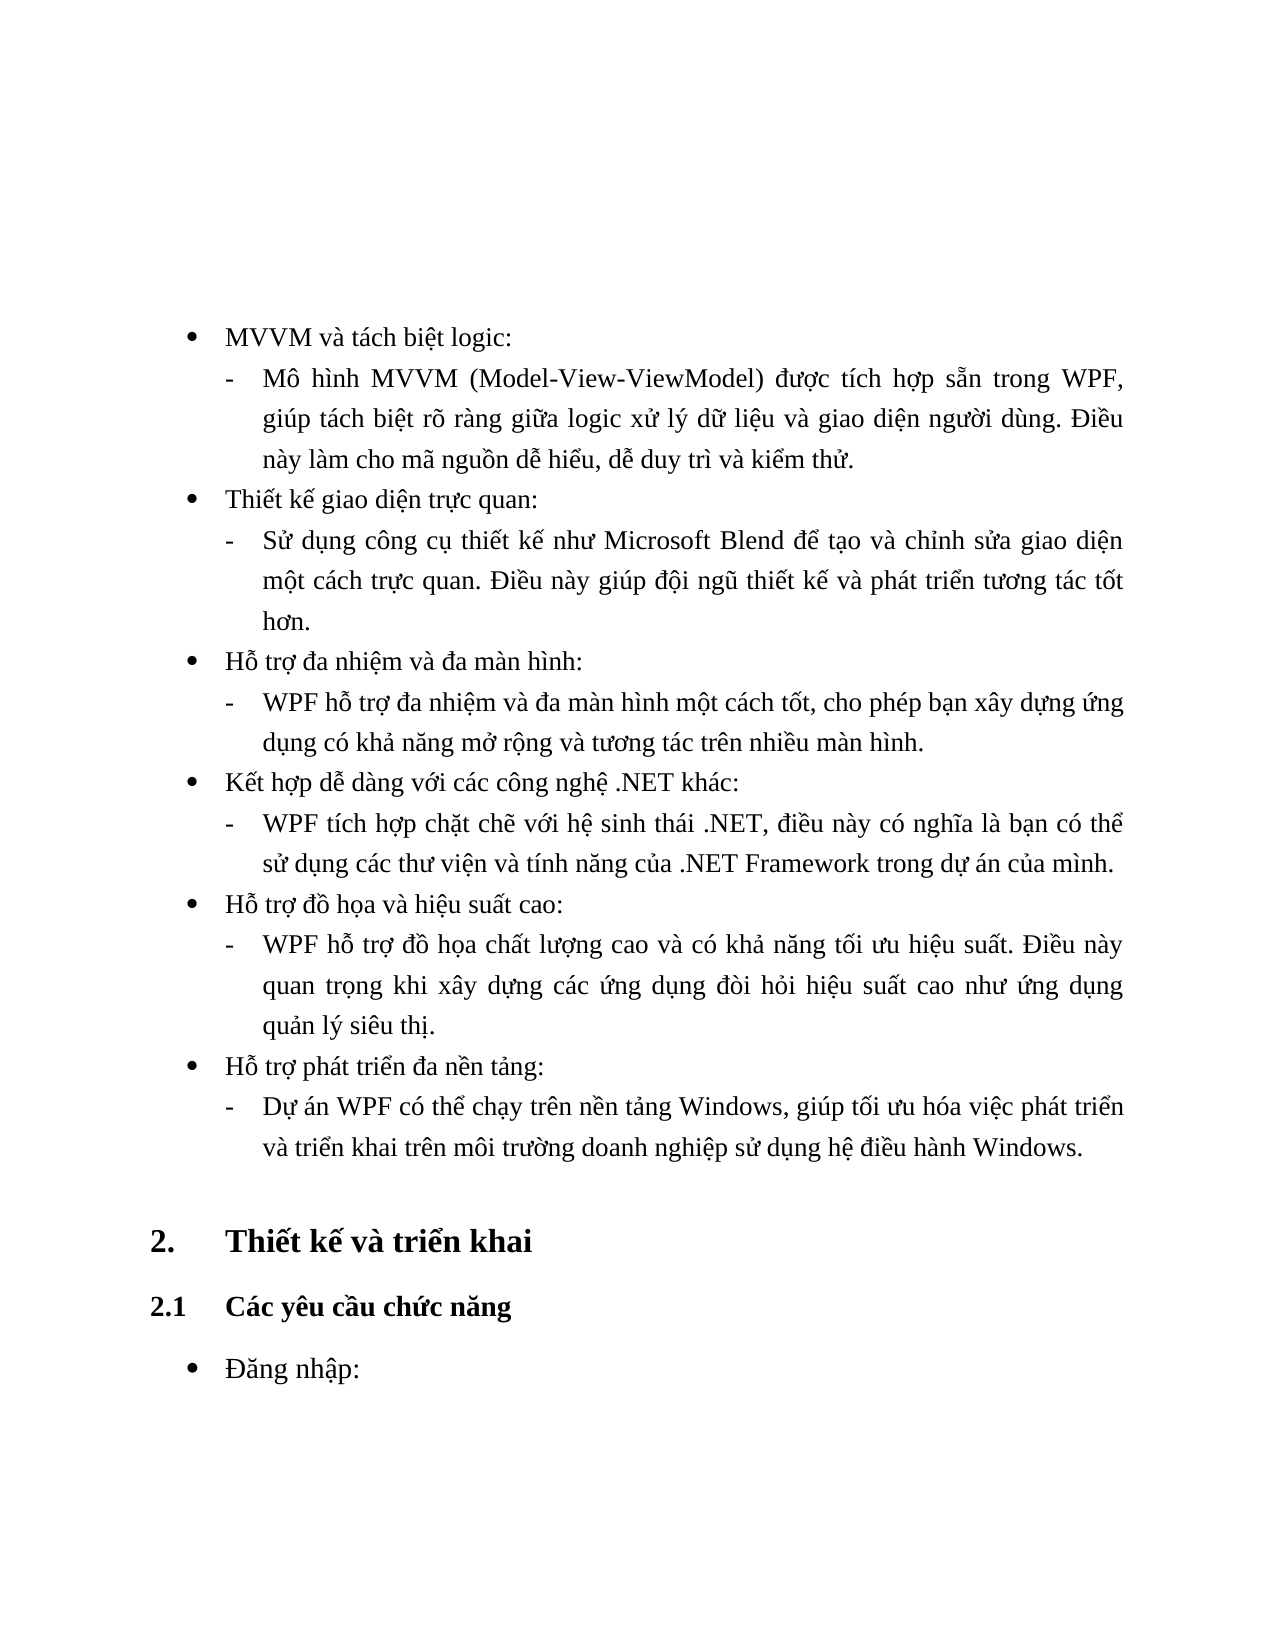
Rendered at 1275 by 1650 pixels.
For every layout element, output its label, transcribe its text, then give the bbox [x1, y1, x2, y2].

list WPF hỗ trợ đa nhiệm và đa màn hình một cách tốt, cho phép bạn xây dựng ứng dụng có khả năng mở rộng và tương tác trên nhiều màn hình. [225, 686, 1125, 757]
list Hỗ trợ phát triển đa nền tảng: [187, 1050, 1125, 1081]
subtitle Các yêu cầu chức năng [150, 1289, 1125, 1322]
list Mô hình MVVM (Model-View-ViewModel) được tích hợp sẵn trong WPF, giúp tách biệt rõ ràng giữa logic xử lý dữ liệu và giao diện người dùng. Điều này làm cho mã nguồn dễ hiểu, dễ duy trì và kiểm thử. [225, 362, 1125, 474]
list Thiết kế giao diện trực quan: [187, 483, 1125, 514]
list Sử dụng công cụ thiết kế như Microsoft Blend để tạo và chỉnh sửa giao diện một cách trực quan. Điều này giúp đội ngũ thiết kế và phát triển tương tác tốt hơn. [225, 524, 1125, 636]
list WPF tích hợp chặt chẽ với hệ sinh thái .NET, điều này có nghĩa là bạn có thể sử dụng các thư viện và tính năng của .NET Framework trong dự án của mình. [225, 807, 1125, 879]
subtitle Thiết kế và triển khai [150, 1221, 1125, 1259]
list Đăng nhập: [187, 1351, 1125, 1385]
list Hỗ trợ đồ họa và hiệu suất cao: [187, 888, 1125, 919]
list Hỗ trợ đa nhiệm và đa màn hình: [187, 645, 1125, 676]
list WPF hỗ trợ đồ họa chất lượng cao và có khả năng tối ưu hiệu suất. Điều này quan trọng khi xây dựng các ứng dụng đòi hỏi hiệu suất cao như ứng dụng quản lý siêu thị. [225, 928, 1125, 1041]
list Kết hợp dễ dàng với các công nghệ .NET khác: [187, 766, 1125, 798]
list Dự án WPF có thể chạy trên nền tảng Windows, giúp tối ưu hóa việc phát triển và triển khai trên môi trường doanh nghiệp sử dụng hệ điều hành Windows. [225, 1090, 1125, 1162]
list MVVM và tách biệt logic: [187, 321, 1125, 352]
